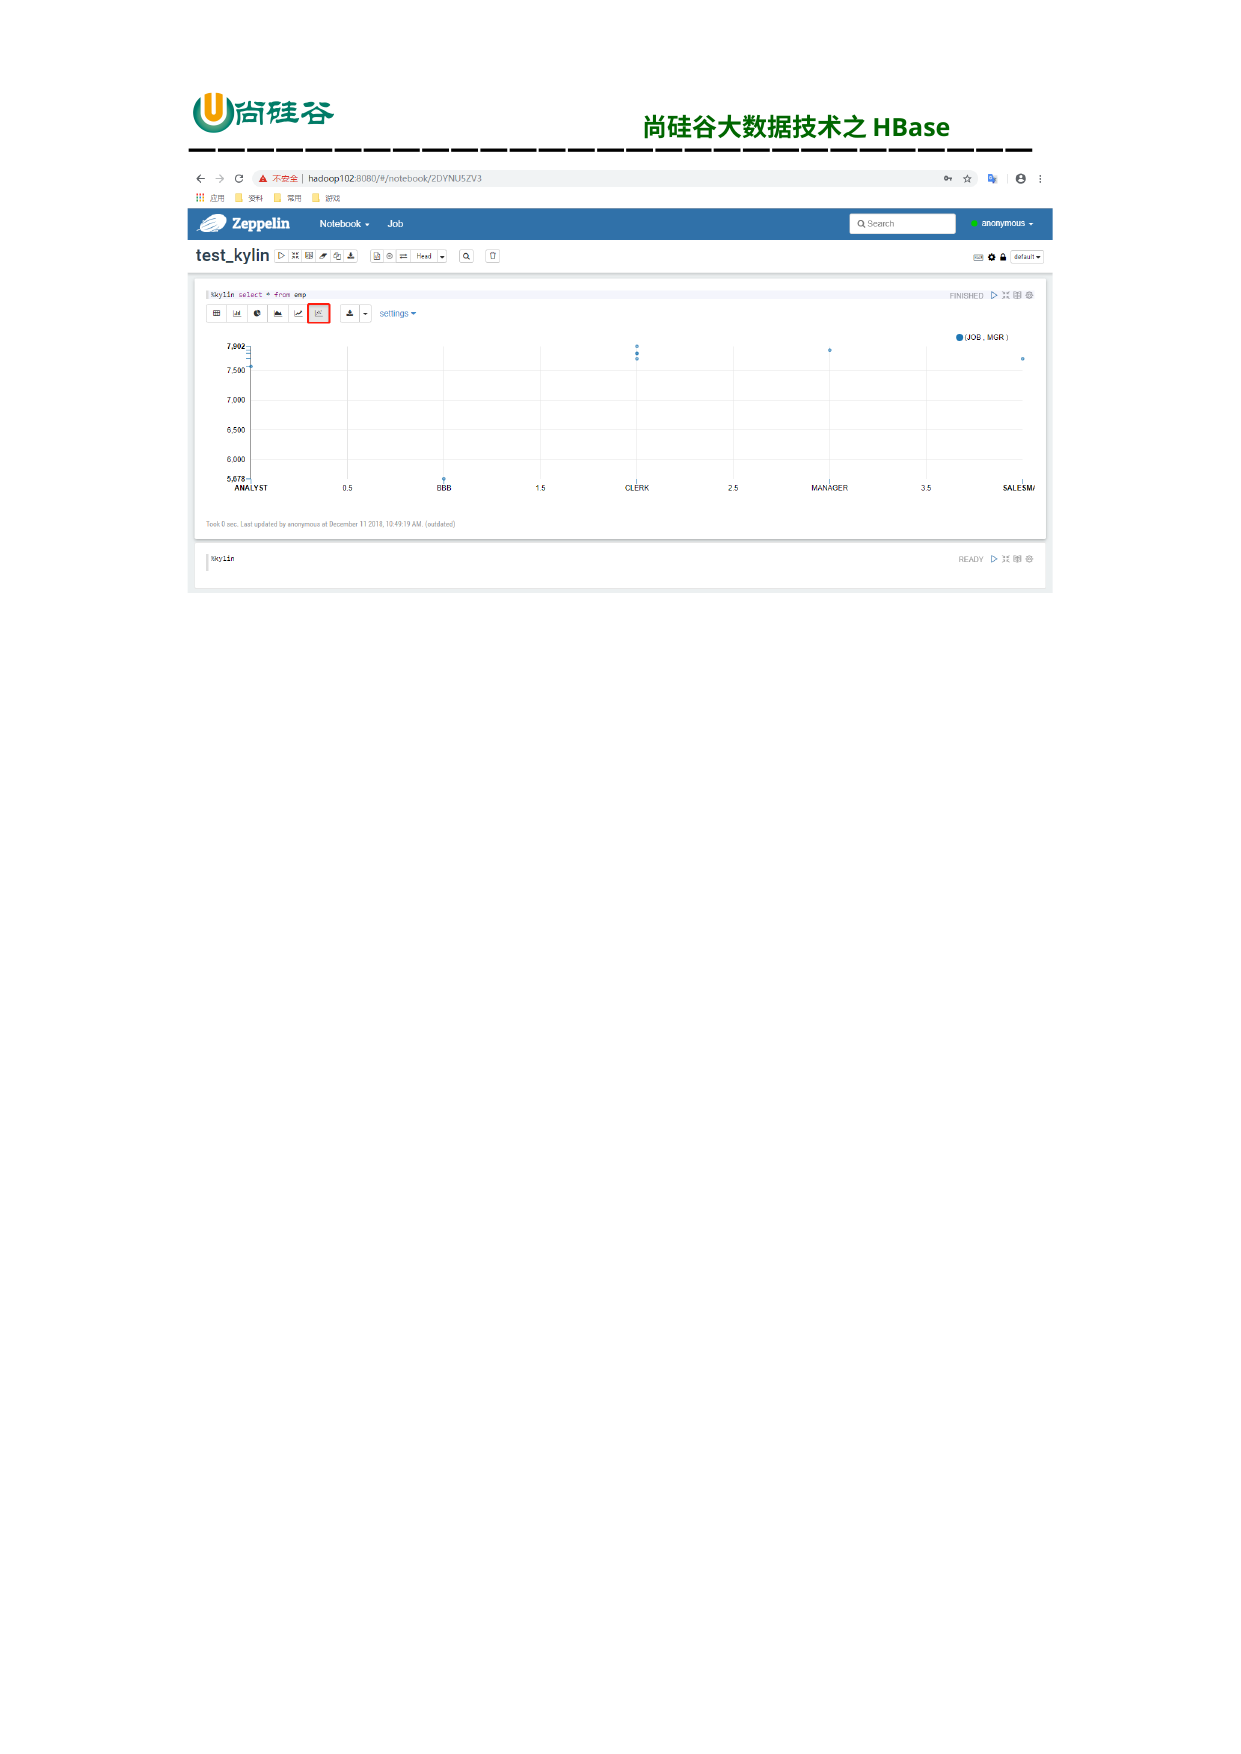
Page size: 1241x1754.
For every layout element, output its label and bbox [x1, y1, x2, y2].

picture [187, 168, 1053, 593]
picture [187, 88, 338, 137]
